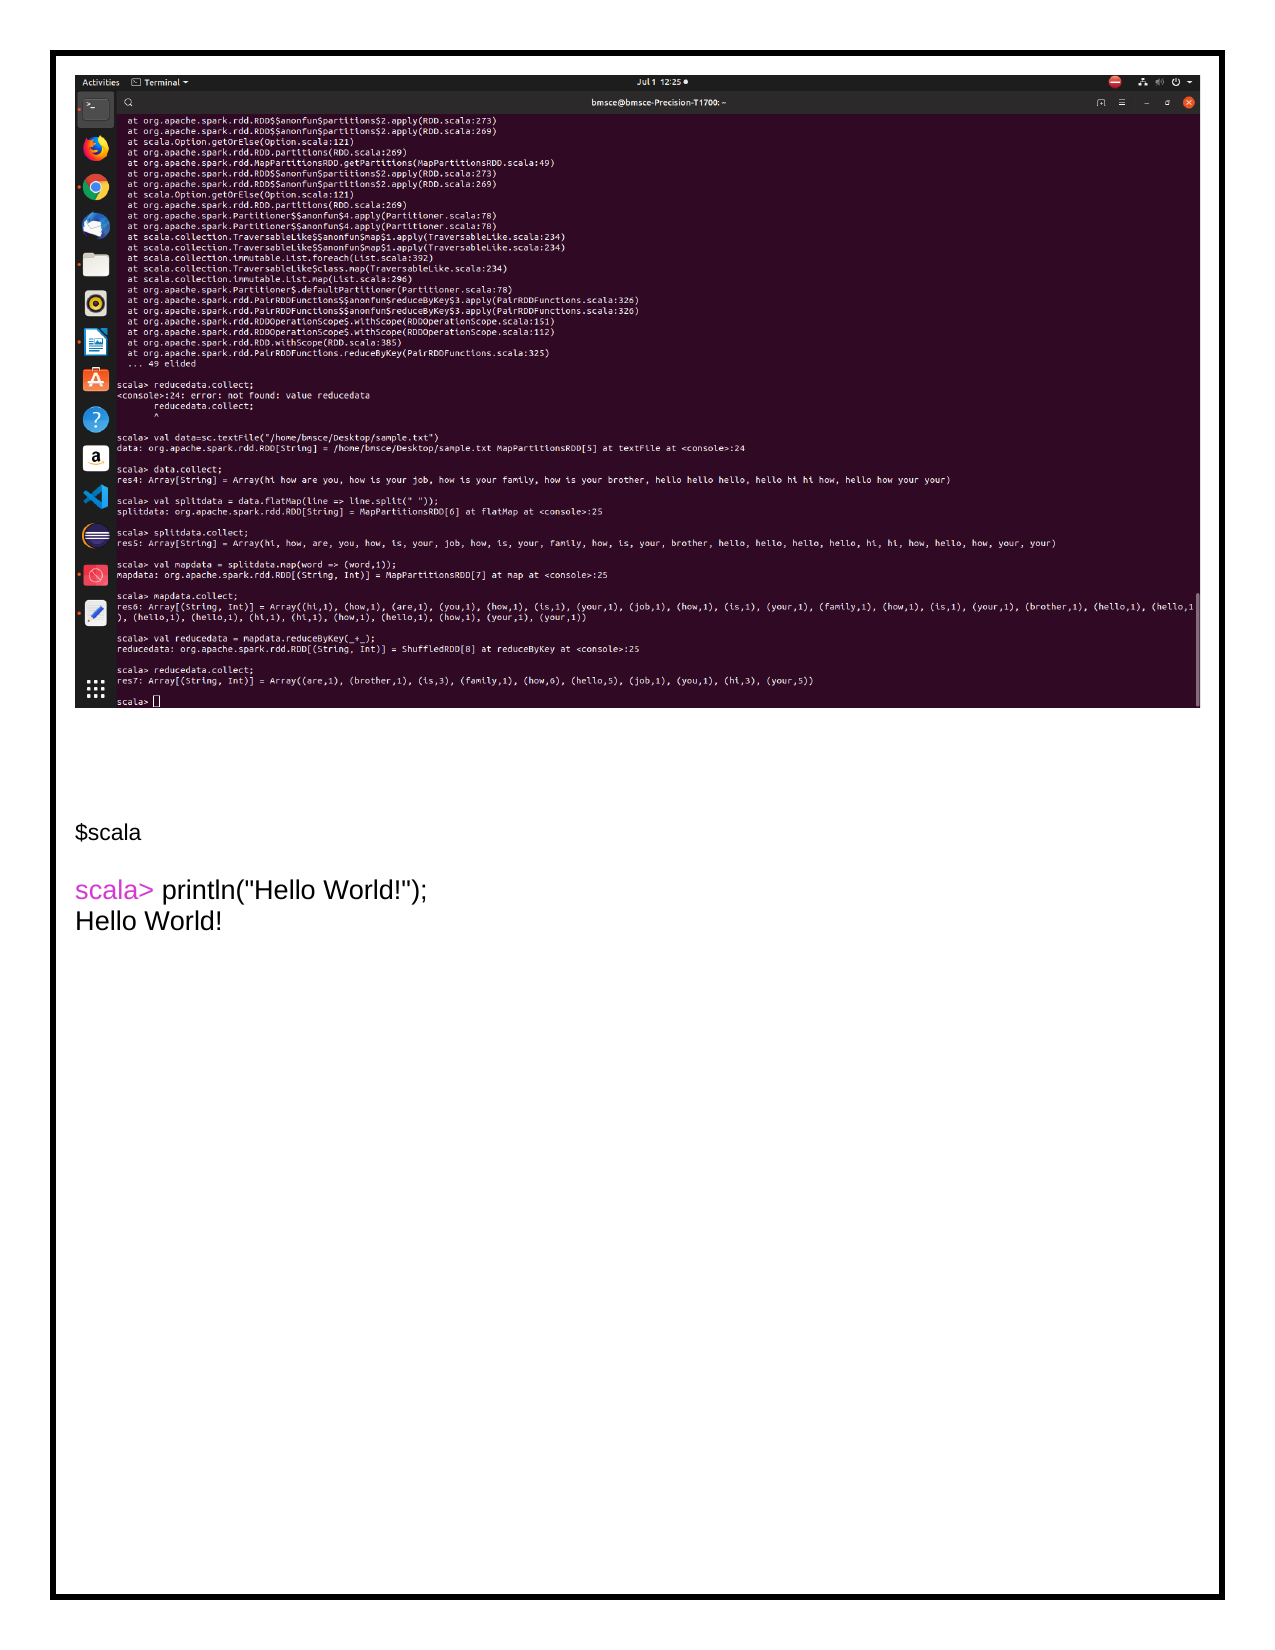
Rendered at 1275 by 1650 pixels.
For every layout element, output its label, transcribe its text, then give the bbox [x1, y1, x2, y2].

text $scala [75, 819, 1200, 845]
picture [75, 75, 1200, 708]
text Hello World! [75, 905, 1200, 936]
text scala> println("Hello World!"); [75, 874, 1200, 905]
